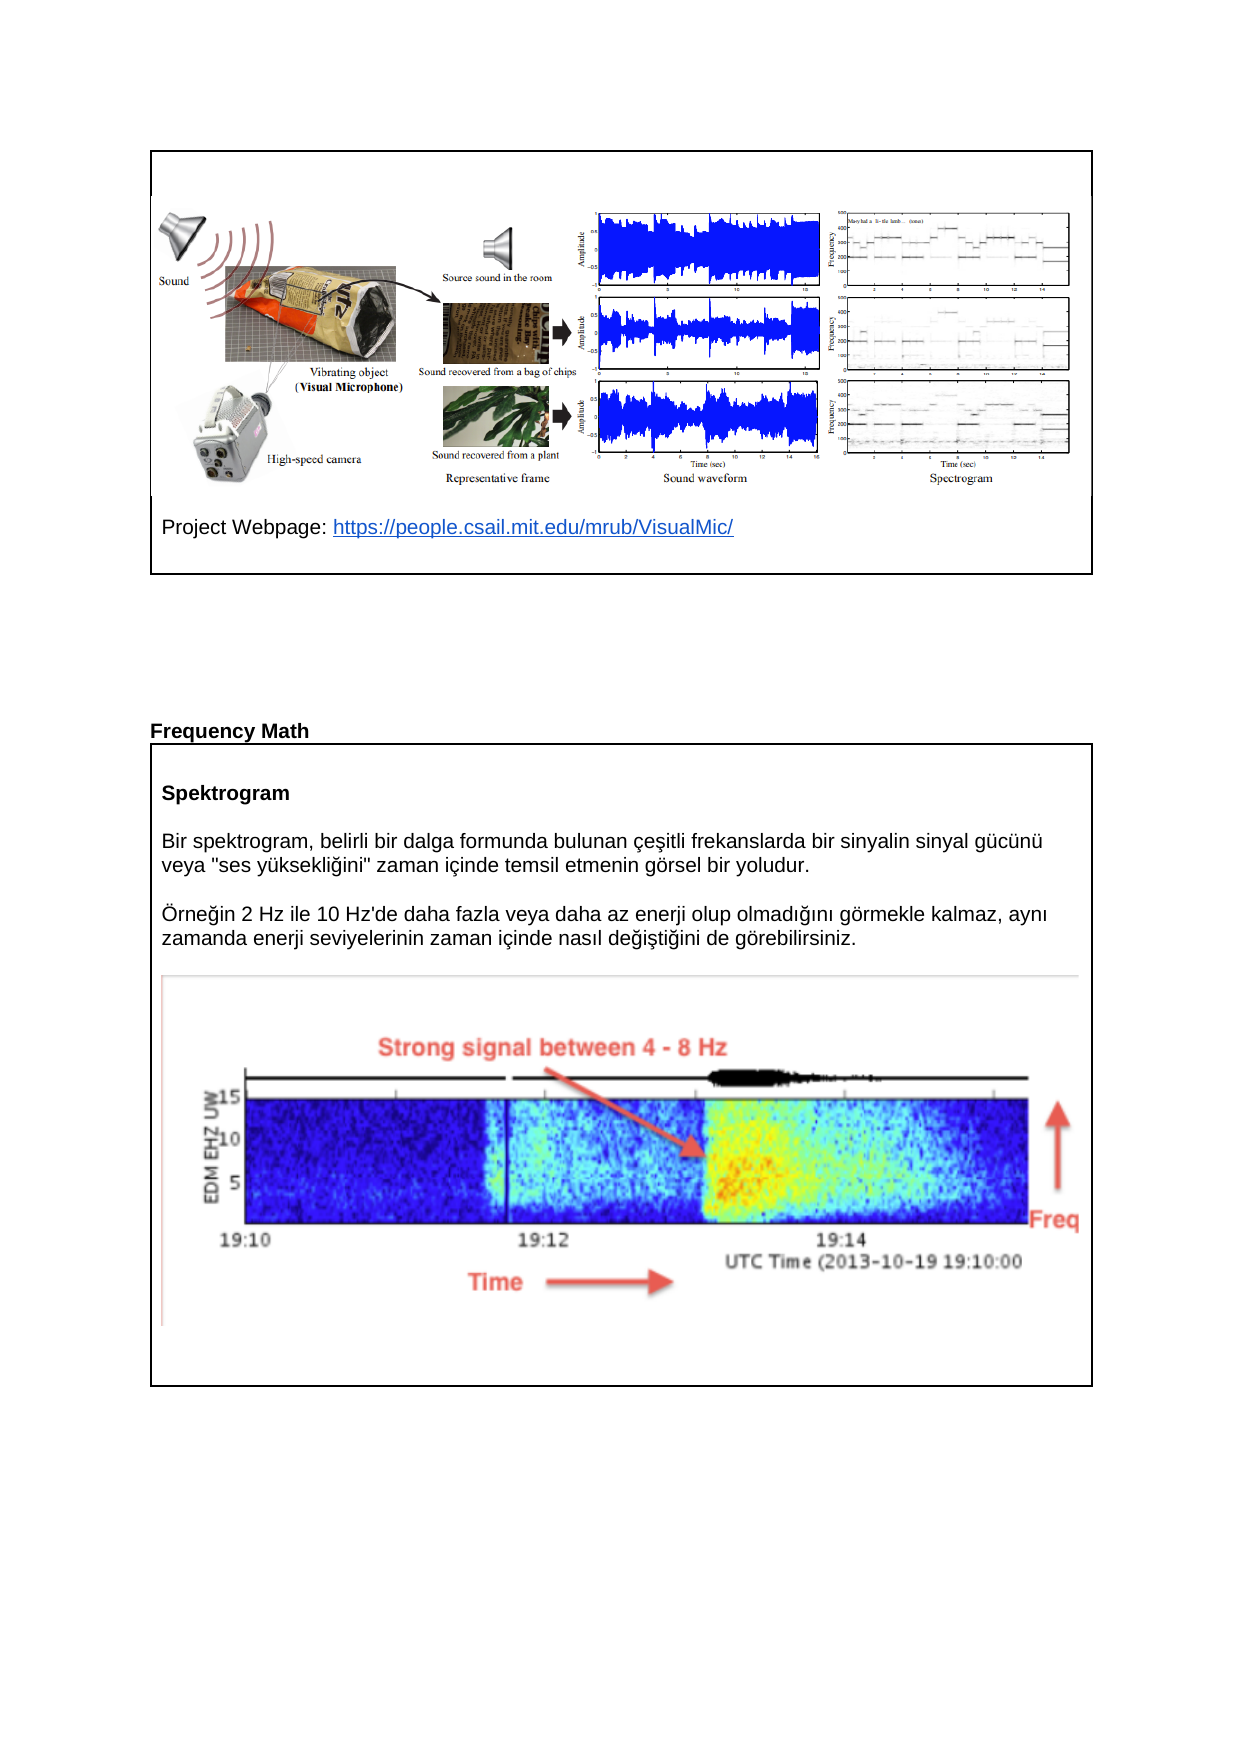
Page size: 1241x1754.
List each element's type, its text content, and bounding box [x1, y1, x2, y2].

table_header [152, 152, 1091, 196]
table_header Spektrogram Bir spektrogram, belirli bir dalga formunda bulunan çeşitli frekanslarda bir sinyalin sinyal gücünü veya "ses yüksekliğini" zaman içinde temsil etmenin görsel bir yoludur. Örneğin 2 Hz ile 10 Hz'de daha fazla veya daha az enerji olup olmadığını görmekle kalmaz, aynı zamanda enerji seviyelerinin zaman içinde nasıl değiştiğini de görebilirsiniz. [152, 745, 1091, 1384]
text Frequency Math [150, 719, 1090, 743]
picture [151, 196, 1092, 496]
picture [161, 975, 1079, 1326]
